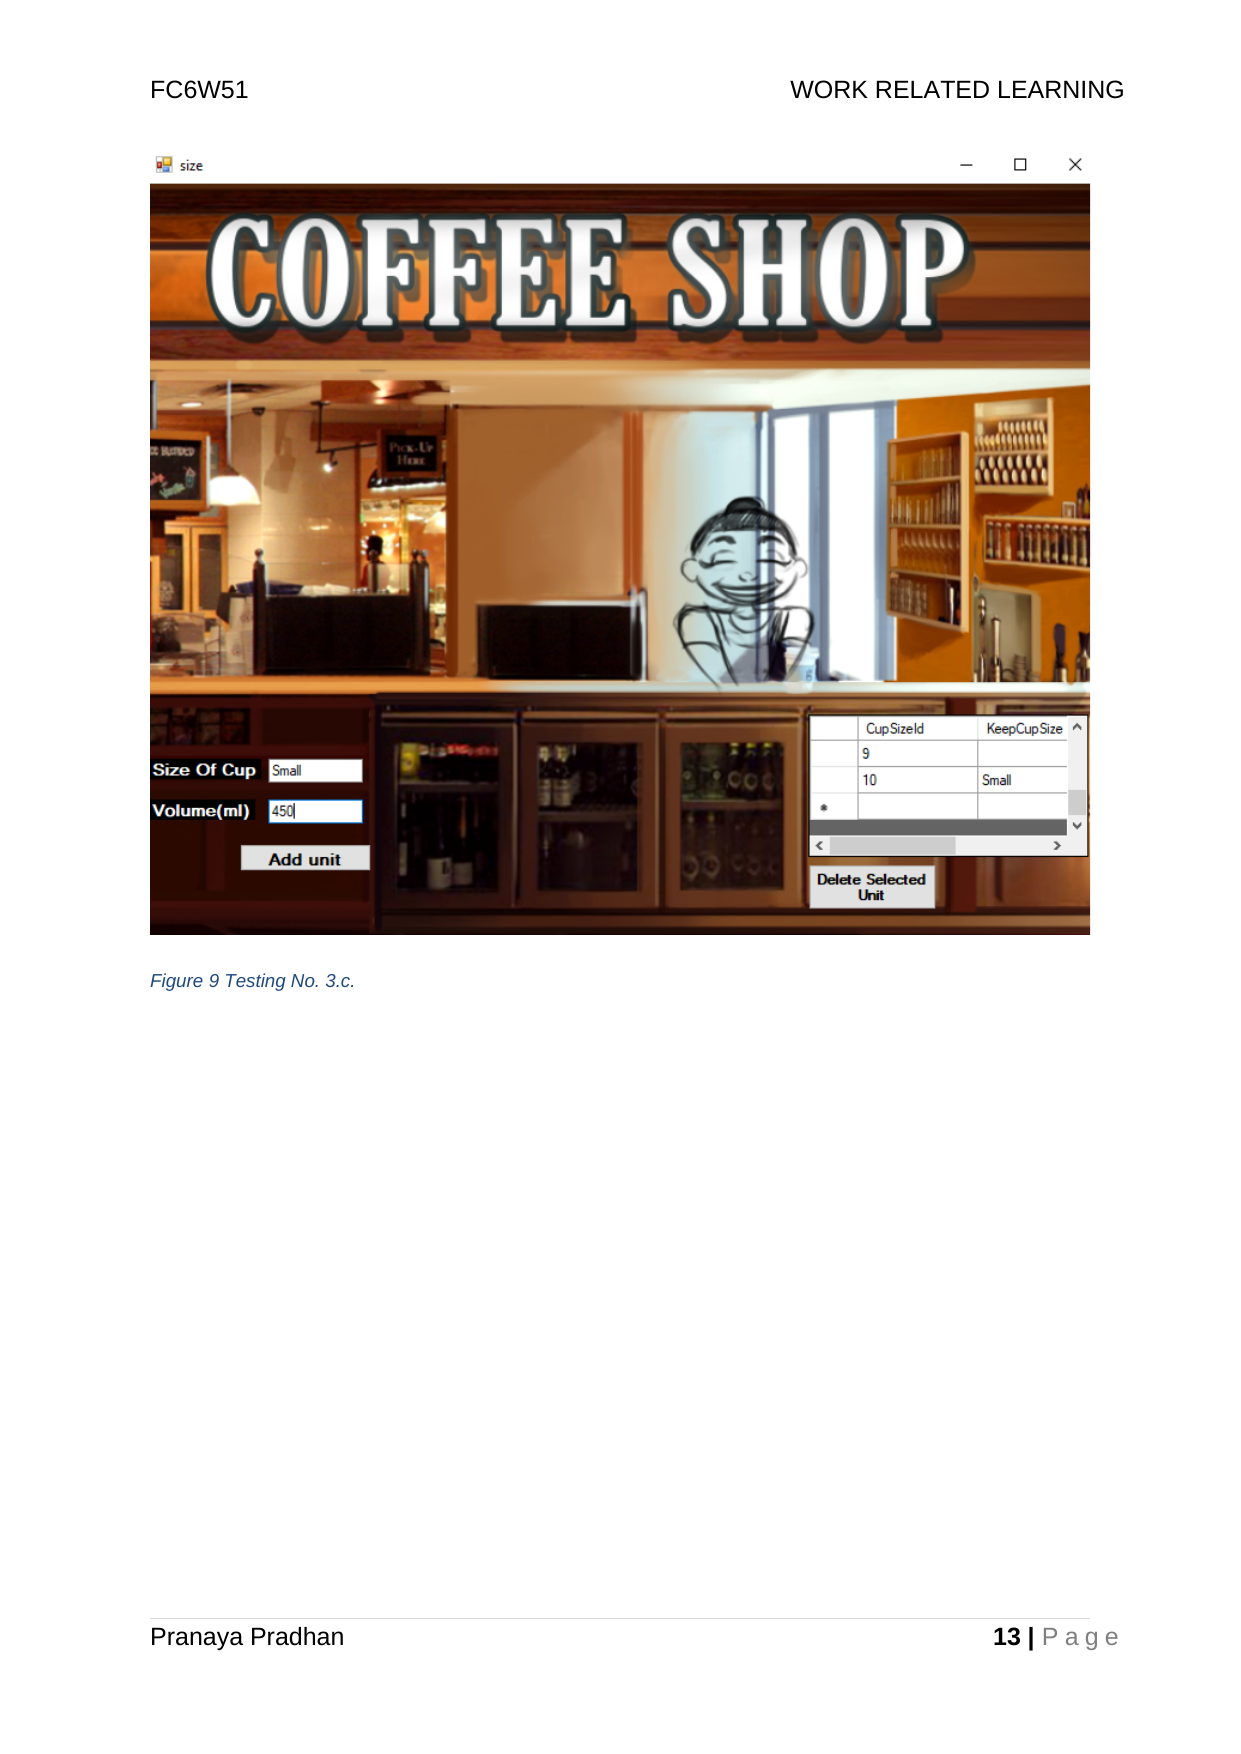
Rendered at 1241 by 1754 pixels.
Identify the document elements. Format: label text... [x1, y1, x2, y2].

picture [150, 150, 1091, 935]
text Figure 9 Testing No. 3.c. [150, 970, 1090, 991]
